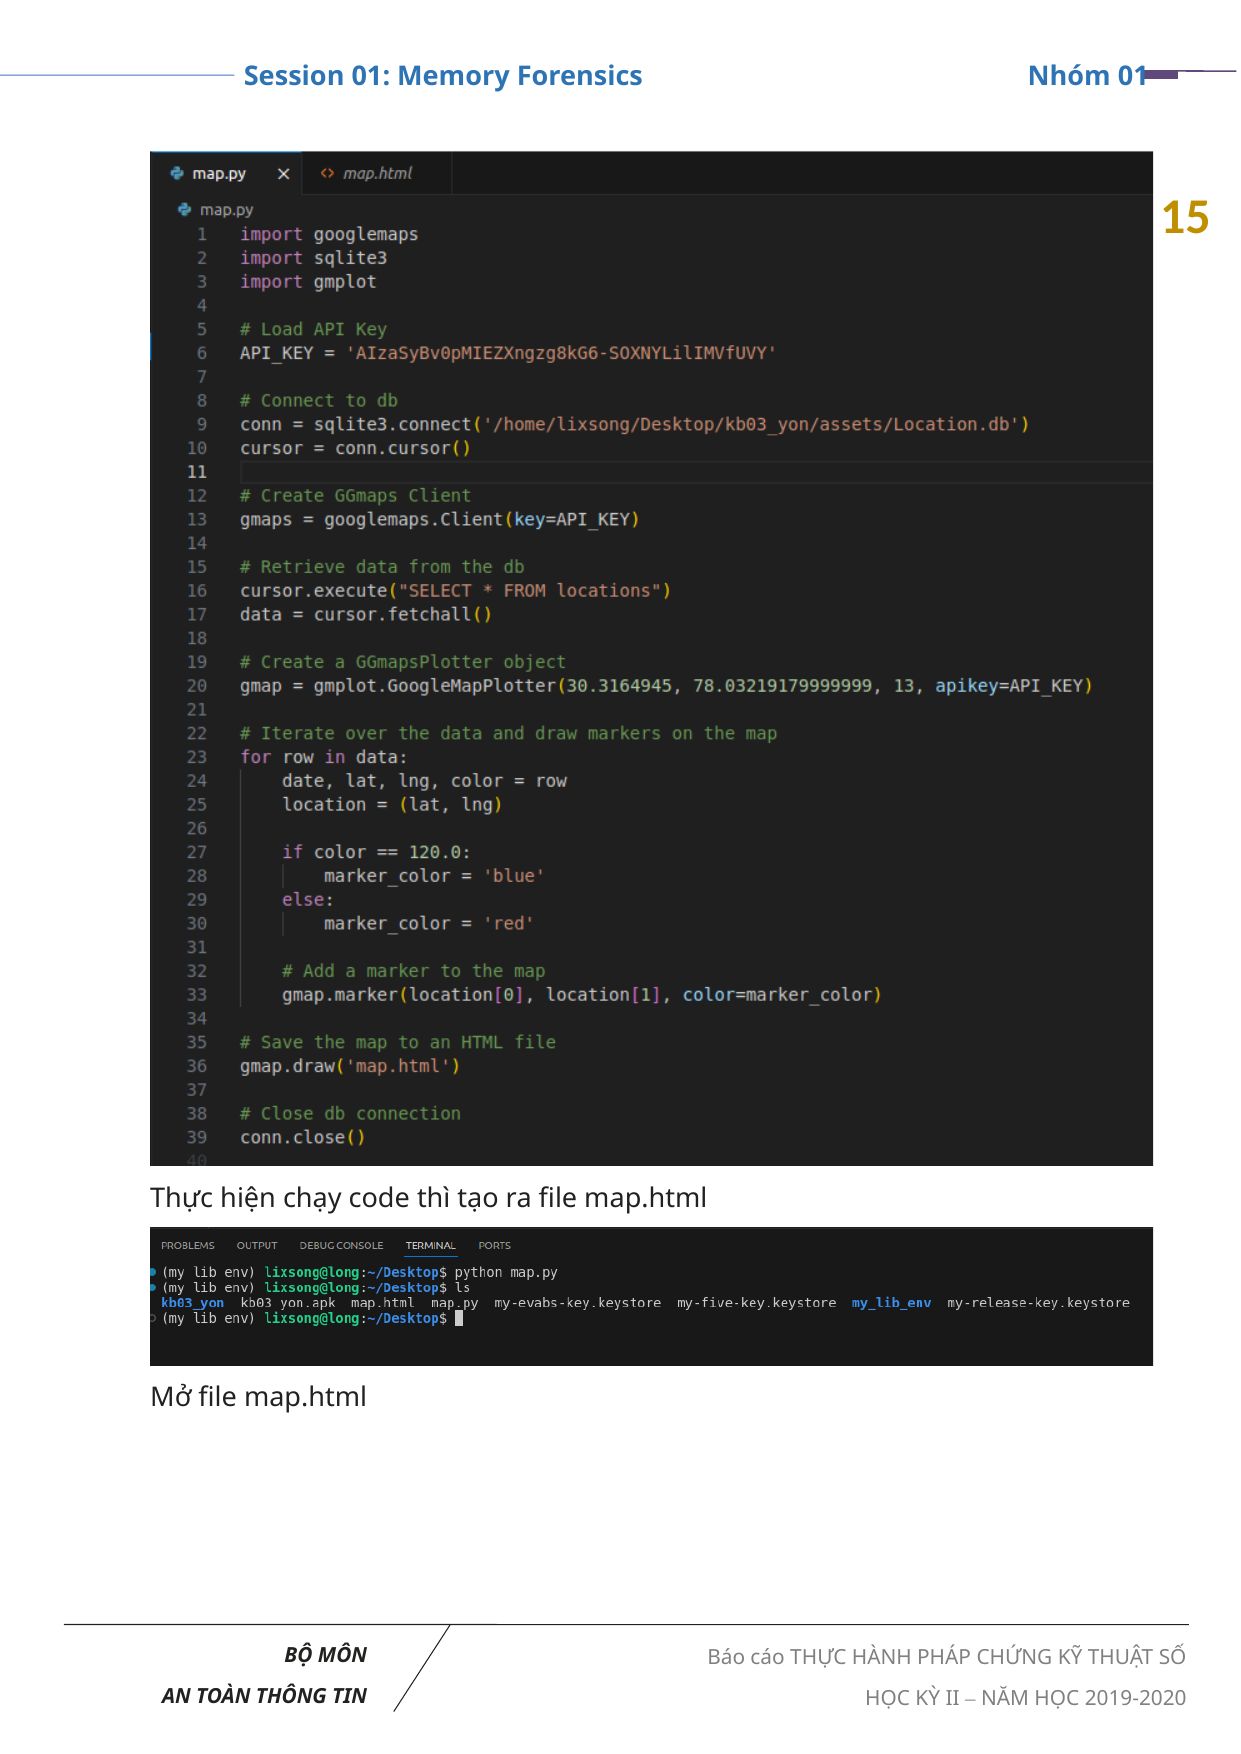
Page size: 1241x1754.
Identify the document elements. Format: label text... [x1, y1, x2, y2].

text Mở file map.html [150, 1378, 1153, 1414]
picture [150, 150, 1154, 1166]
picture [150, 1227, 1154, 1366]
text Thực hiện chạy code thì tạo ra file map.html [150, 1178, 1153, 1215]
